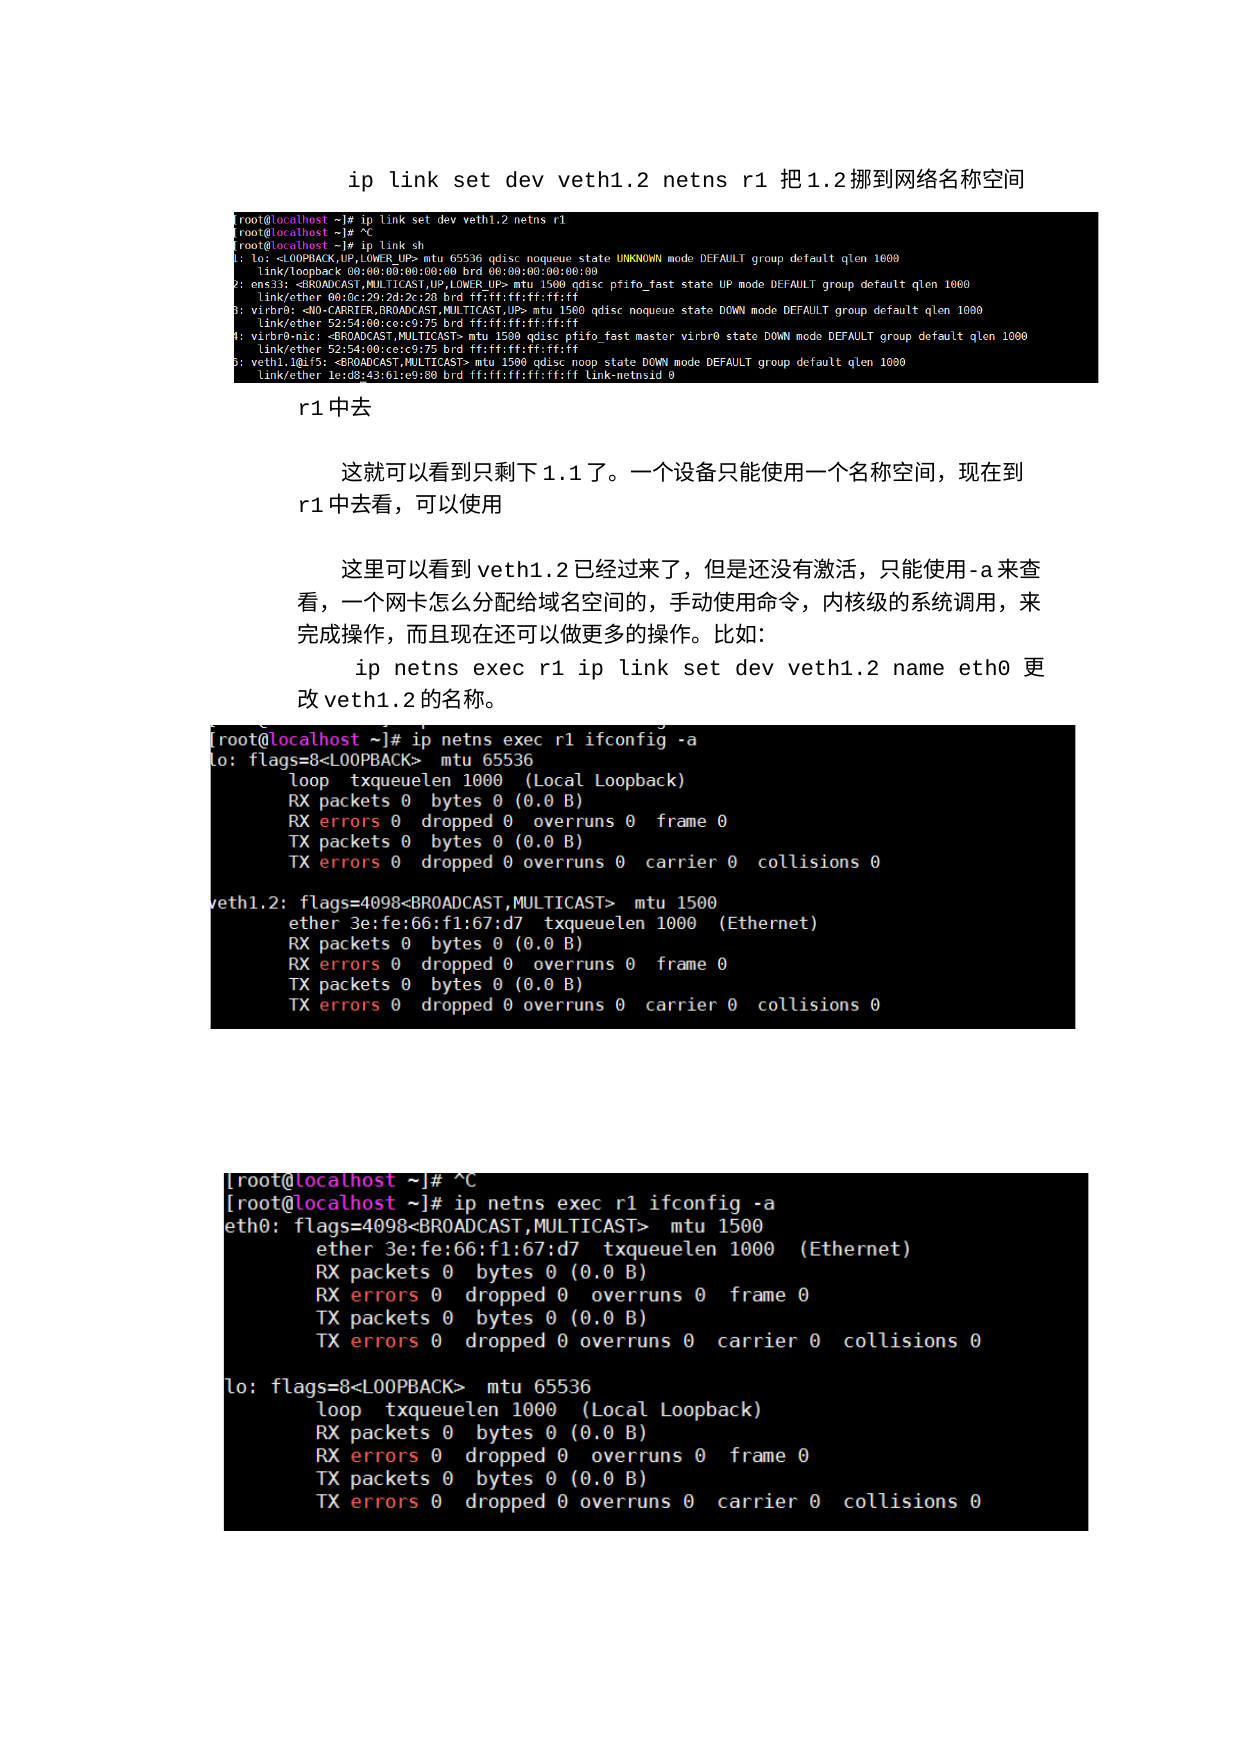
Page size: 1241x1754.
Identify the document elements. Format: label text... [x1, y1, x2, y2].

text ip link set dev veth1.2 netns r1 把1.2挪到网络名称空间r1中去 [297, 162, 1053, 212]
text ip link set dev veth1.2 netns r1 把1.2挪到网络名称空间r1中去 [297, 383, 1053, 422]
text 这里可以看到veth1.2已经过来了，但是还没有激活，只能使用-a来查看，一个网卡怎么分配给域名空间的，手动使用命令，内核级的系统调用，来完成操作，而且现在还可以做更多的操作。比如： [297, 552, 1053, 649]
picture [210, 725, 1076, 1029]
text ip netns exec r1 ip link set dev veth1.2 name eth0 更改veth1.2的名称。 [297, 649, 1053, 714]
picture [234, 212, 1099, 383]
picture [223, 1173, 1089, 1531]
text 这就可以看到只剩下1.1了。一个设备只能使用一个名称空间，现在到r1中去看，可以使用 [297, 454, 1053, 519]
